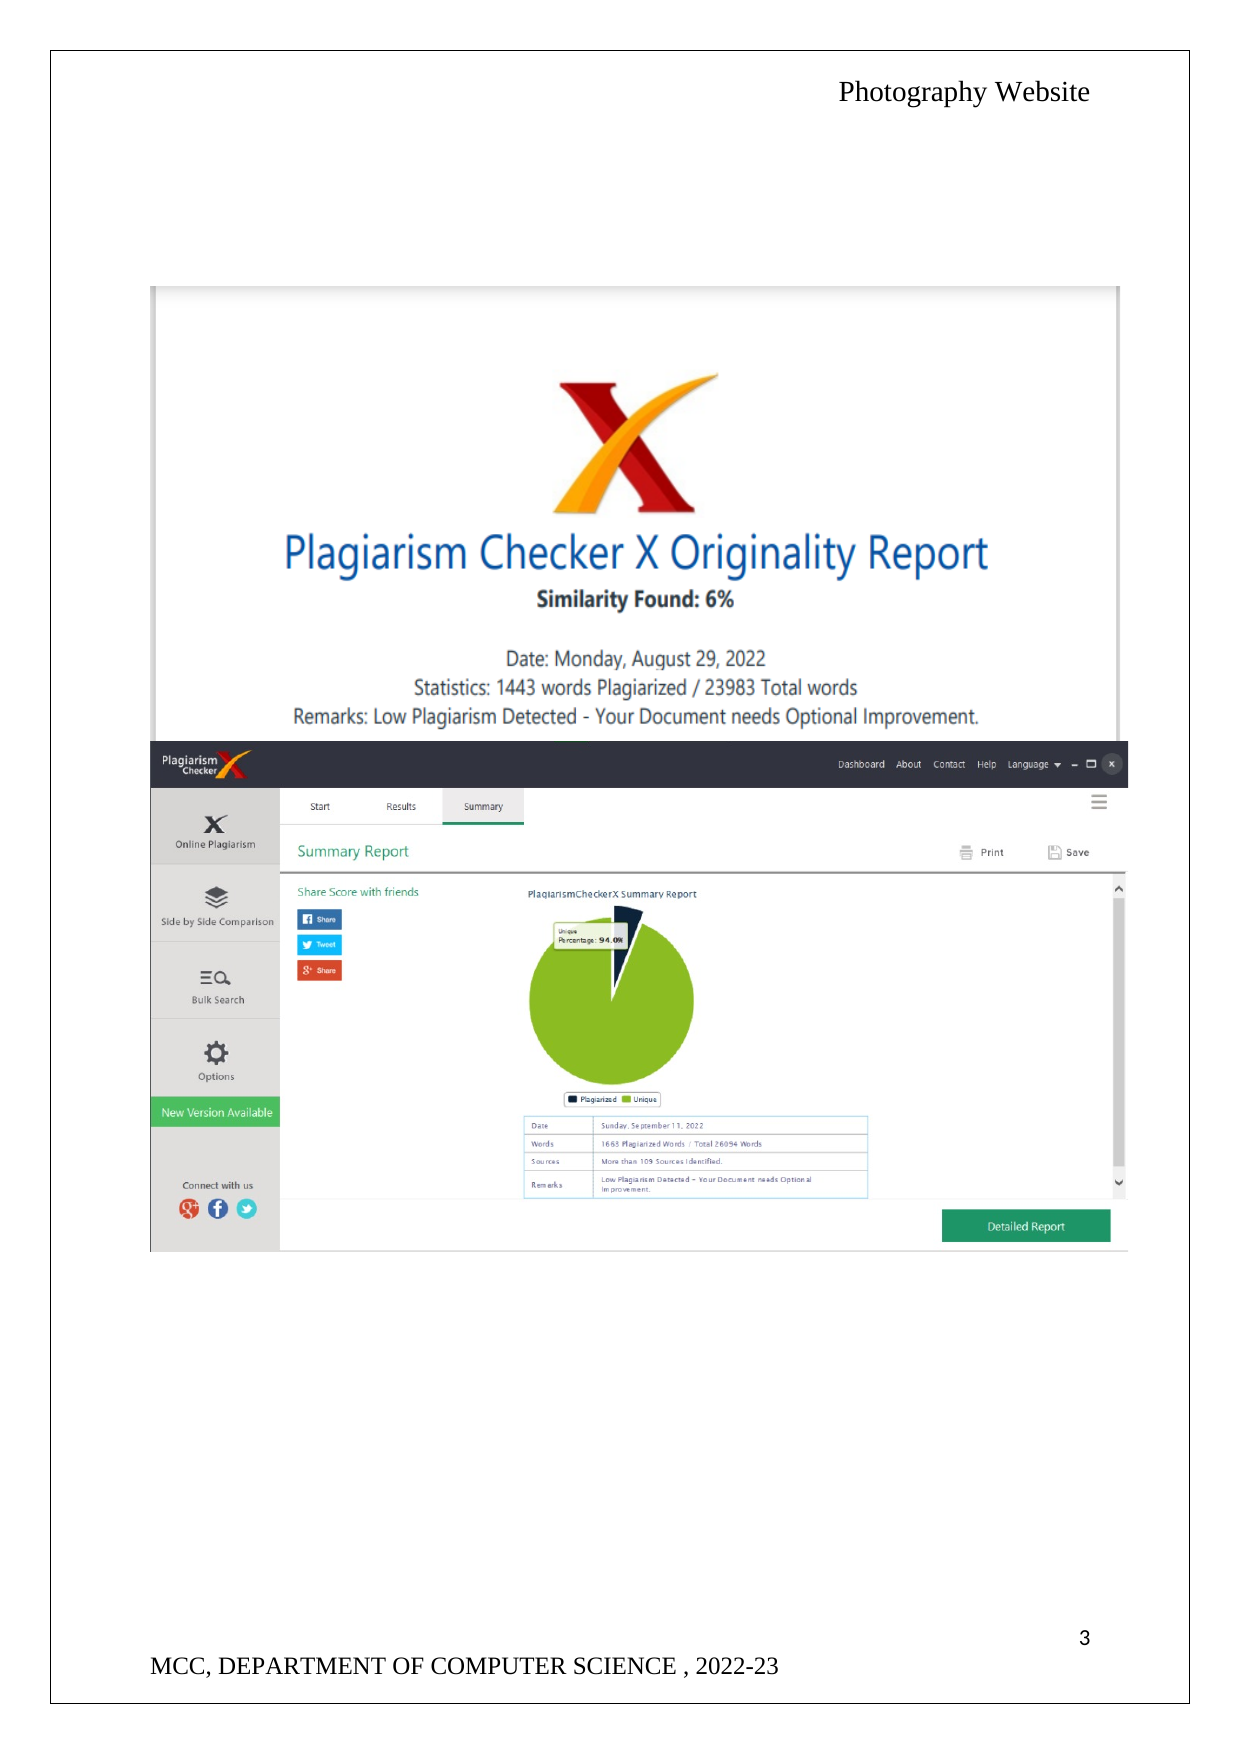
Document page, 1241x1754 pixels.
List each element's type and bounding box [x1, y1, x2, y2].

picture [150, 286, 1129, 1252]
